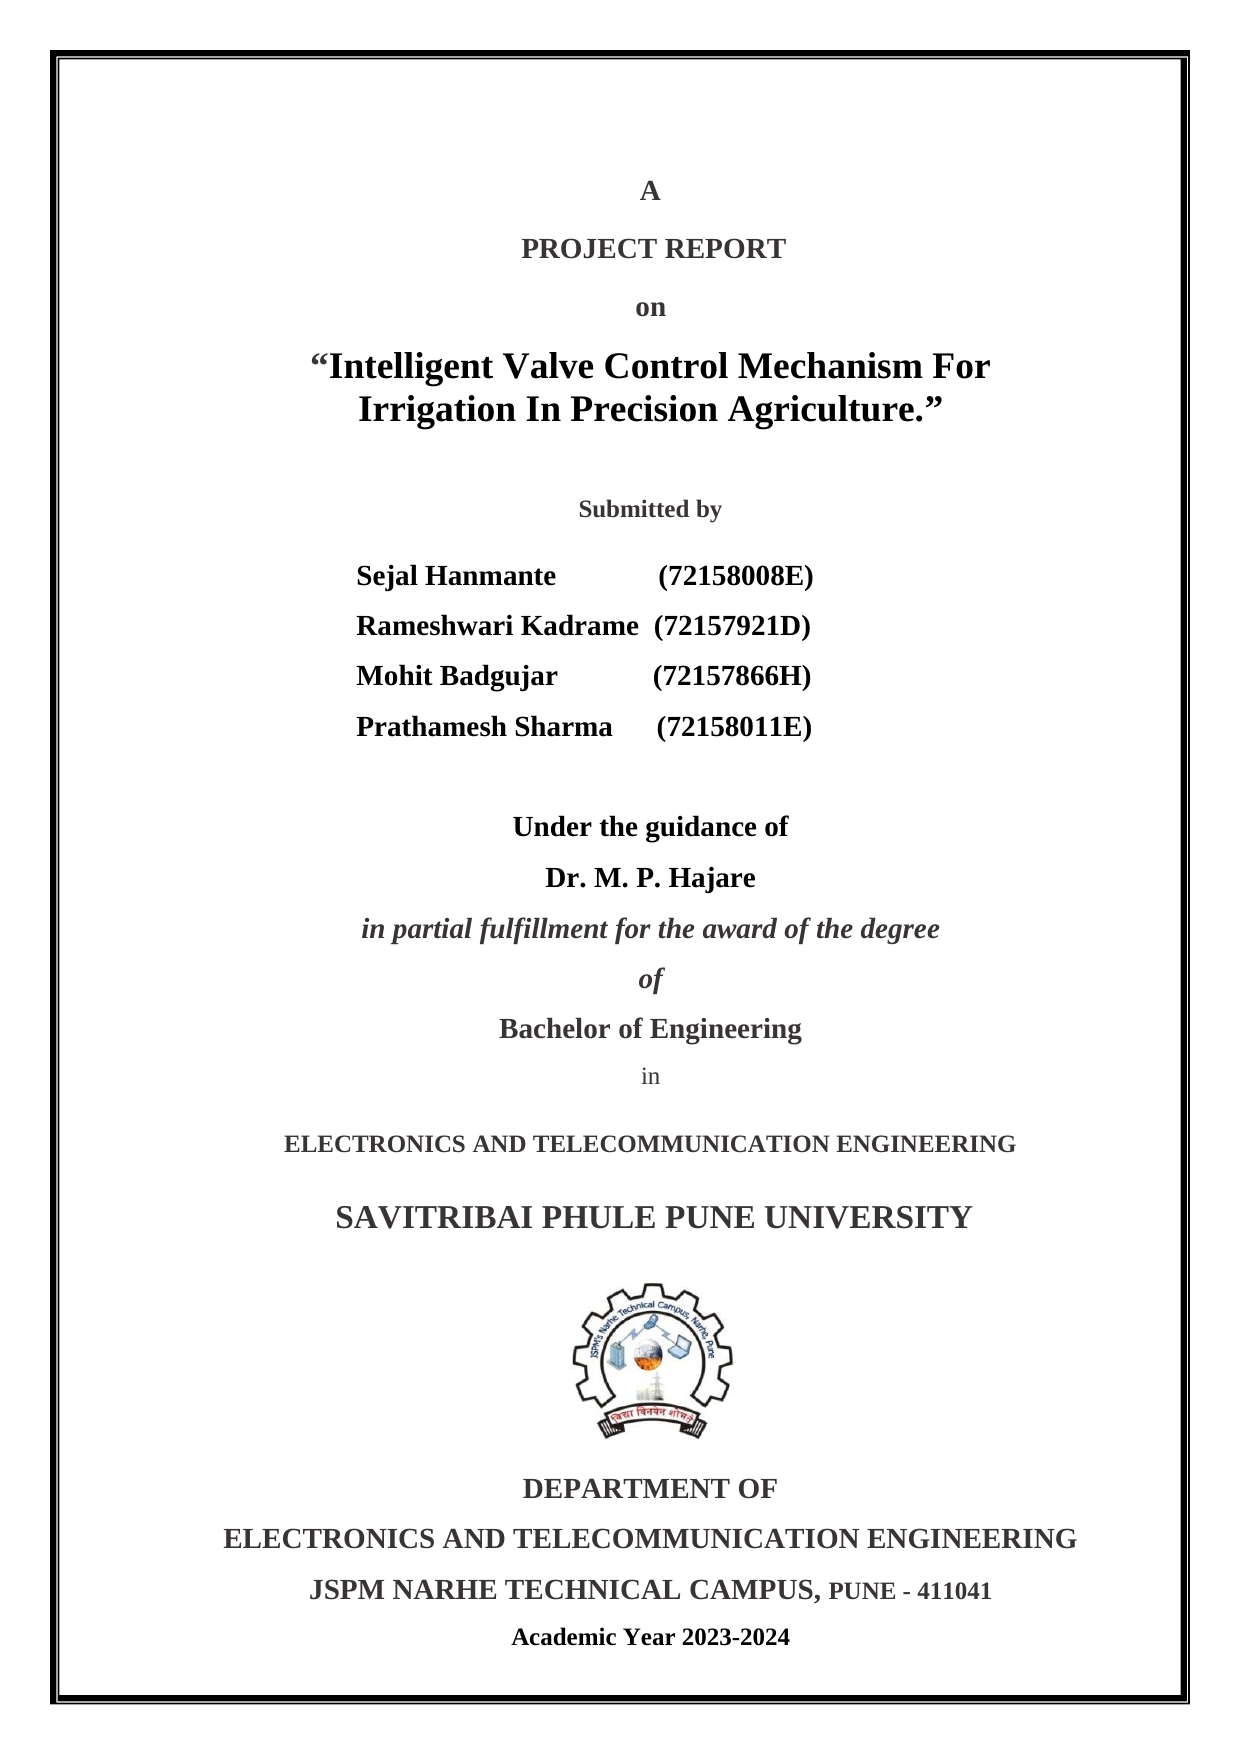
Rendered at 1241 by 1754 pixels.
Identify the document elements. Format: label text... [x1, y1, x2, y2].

subtitle DEPARTMENT OF [234, 1308, 1067, 1505]
subtitle A PROJECT REPORT [521, 173, 787, 264]
text ELECTRONICS AND TELECOMMUNICATION ENGINEERING [234, 1129, 1067, 1158]
text Mohit Badgujar (72157866H) [356, 658, 905, 692]
subtitle Academic Year 2023-2024 [234, 1622, 1067, 1651]
subtitle Bachelor of Engineering [234, 1011, 1067, 1045]
text on [234, 289, 1067, 323]
text Under the guidance of Dr. M. P. Hajare [512, 809, 789, 894]
text SAVITRIBAI PHULE PUNE UNIVERSITY [234, 1197, 1074, 1236]
subtitle “Intelligent Valve Control Mechanism For Irrigation In Precision Agriculture.” [234, 344, 1067, 430]
picture [569, 1280, 735, 1440]
text Submitted by [234, 494, 1067, 523]
text ELECTRONICS AND TELECOMMUNICATION ENGINEERING JSPM NARHE TECHNICAL CAMPUS, PUNE - 411041 [222, 1521, 1078, 1605]
text Sejal Hanmante (72158008E) Rameshwari Kadrame (72157921D) [356, 558, 905, 642]
text in [234, 1061, 1067, 1090]
text Prathamesh Sharma (72158011E) [356, 709, 905, 742]
text in partial fulfillment for the award of the degree of [361, 911, 940, 995]
